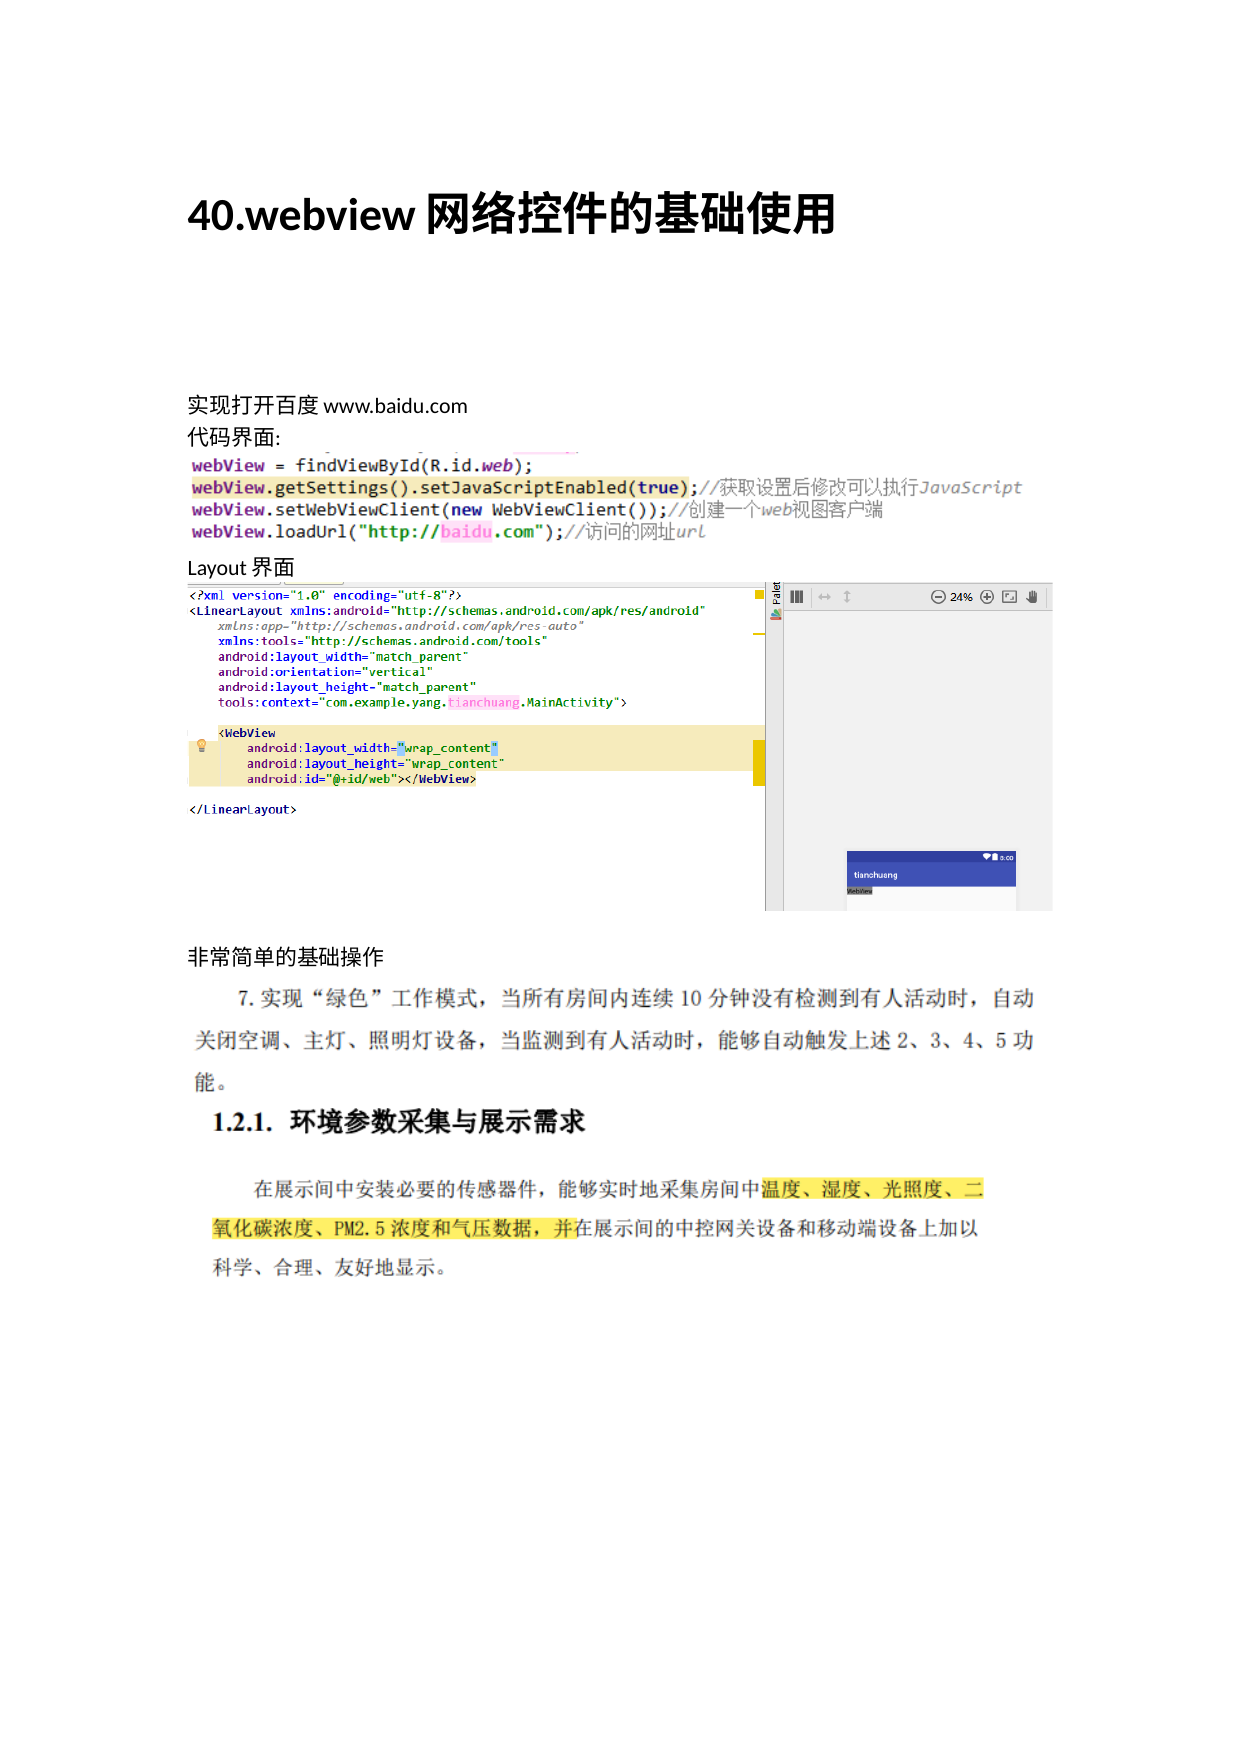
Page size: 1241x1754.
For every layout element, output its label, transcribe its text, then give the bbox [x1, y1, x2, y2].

picture [187, 452, 1053, 548]
text Layout界面 [187, 550, 1053, 582]
text 实现打开百度www.baidu.com [187, 387, 1053, 420]
picture [187, 582, 1053, 911]
picture [187, 972, 1053, 1101]
text 代码界面: [187, 420, 1053, 452]
subtitle 40.webview网络控件的基础使用 [187, 162, 1053, 259]
picture [187, 1102, 1053, 1301]
text 非常简单的基础操作 [187, 940, 1053, 972]
